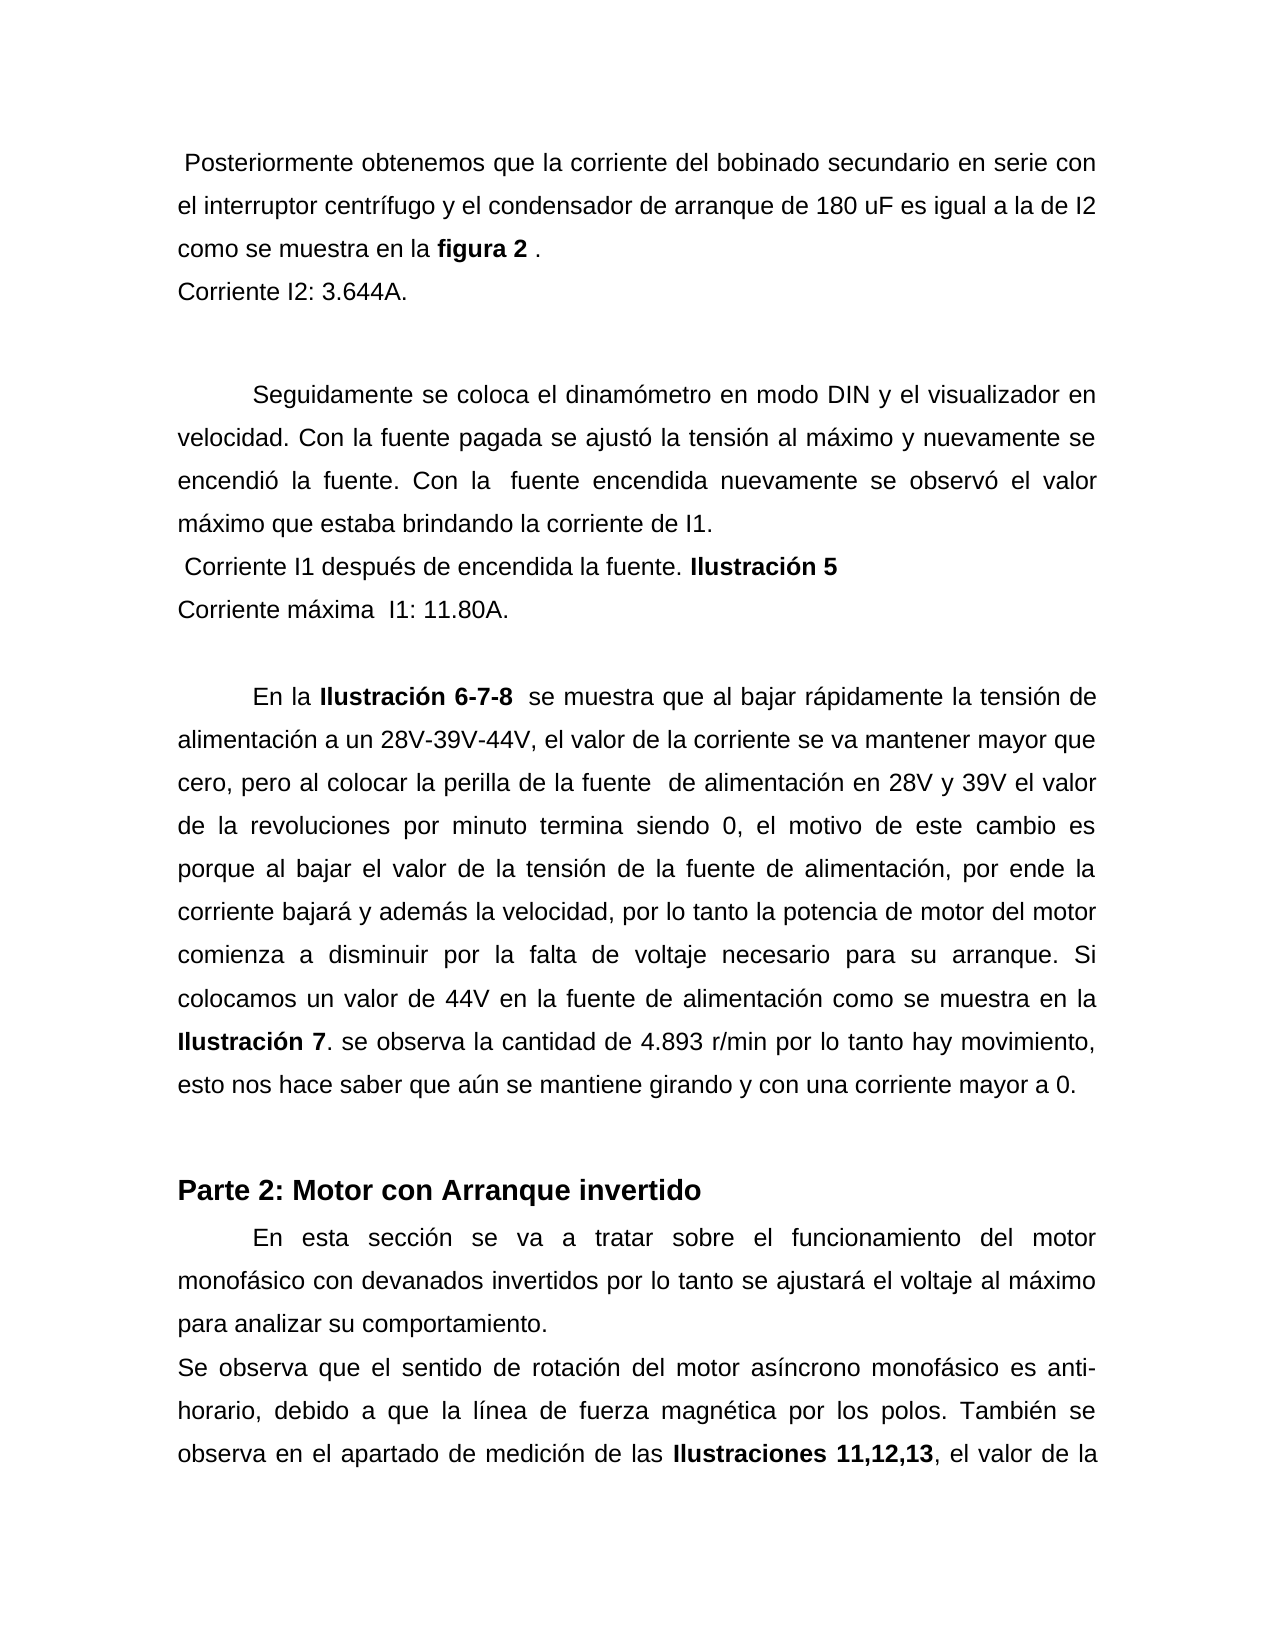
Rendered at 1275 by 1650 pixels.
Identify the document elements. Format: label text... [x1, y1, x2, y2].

text Corriente I1 después de encendida la fuente. Ilustración 5 [177, 552, 1098, 581]
text En la Ilustración 6-7-8 se muestra que al bajar rápidamente la tensión de alimentación a un 28V-39V-44V, el valor de la corriente se va mantener mayor que cero, pero al colocar la perilla de la fuente de alimentación en 28V y 39V el valor de la revoluciones por minuto termina siendo 0, el motivo de este cambio es porque al bajar el valor de la tensión de la fuente de alimentación, por ende la corriente bajará y además la velocidad, por lo tanto la potencia de motor del motor comienza a disminuir por la falta de voltaje necesario para su arranque. Si colocamos un valor de 44V en la fuente de alimentación como se muestra en la Ilustración 7. se observa la cantidad de 4.893 r/min por lo tanto hay movimiento, esto nos hace saber que aún se mantiene girando y con una corriente mayor a 0. [177, 682, 1098, 1099]
text Seguidamente se coloca el dinamómetro en modo DIN y el visualizador en velocidad. Con la fuente pagada se ajustó la tensión al máximo y nuevamente se encendió la fuente. Con la fuente encendida nuevamente se observó el valor máximo que estaba brindando la corriente de I1. [177, 380, 1098, 538]
subtitle Parte 2: Motor con Arranque invertido [177, 1173, 1098, 1206]
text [177, 1352, 1098, 1467]
text En esta sección se va a tratar sobre el funcionamiento del motor monofásico con devanados invertidos por lo tanto se ajustará el voltaje al máximo para analizar su comportamiento. [177, 1223, 1098, 1338]
text Corriente máxima I1: 11.80A. [177, 596, 1098, 624]
text Corriente I2: 3.644A. [177, 277, 1098, 306]
text Posteriormente obtenemos que la corriente del bobinado secundario en serie con el interruptor centrífugo y el condensador de arranque de 180 uF es igual a la de I2 como se muestra en la figura 2 . [177, 148, 1098, 263]
